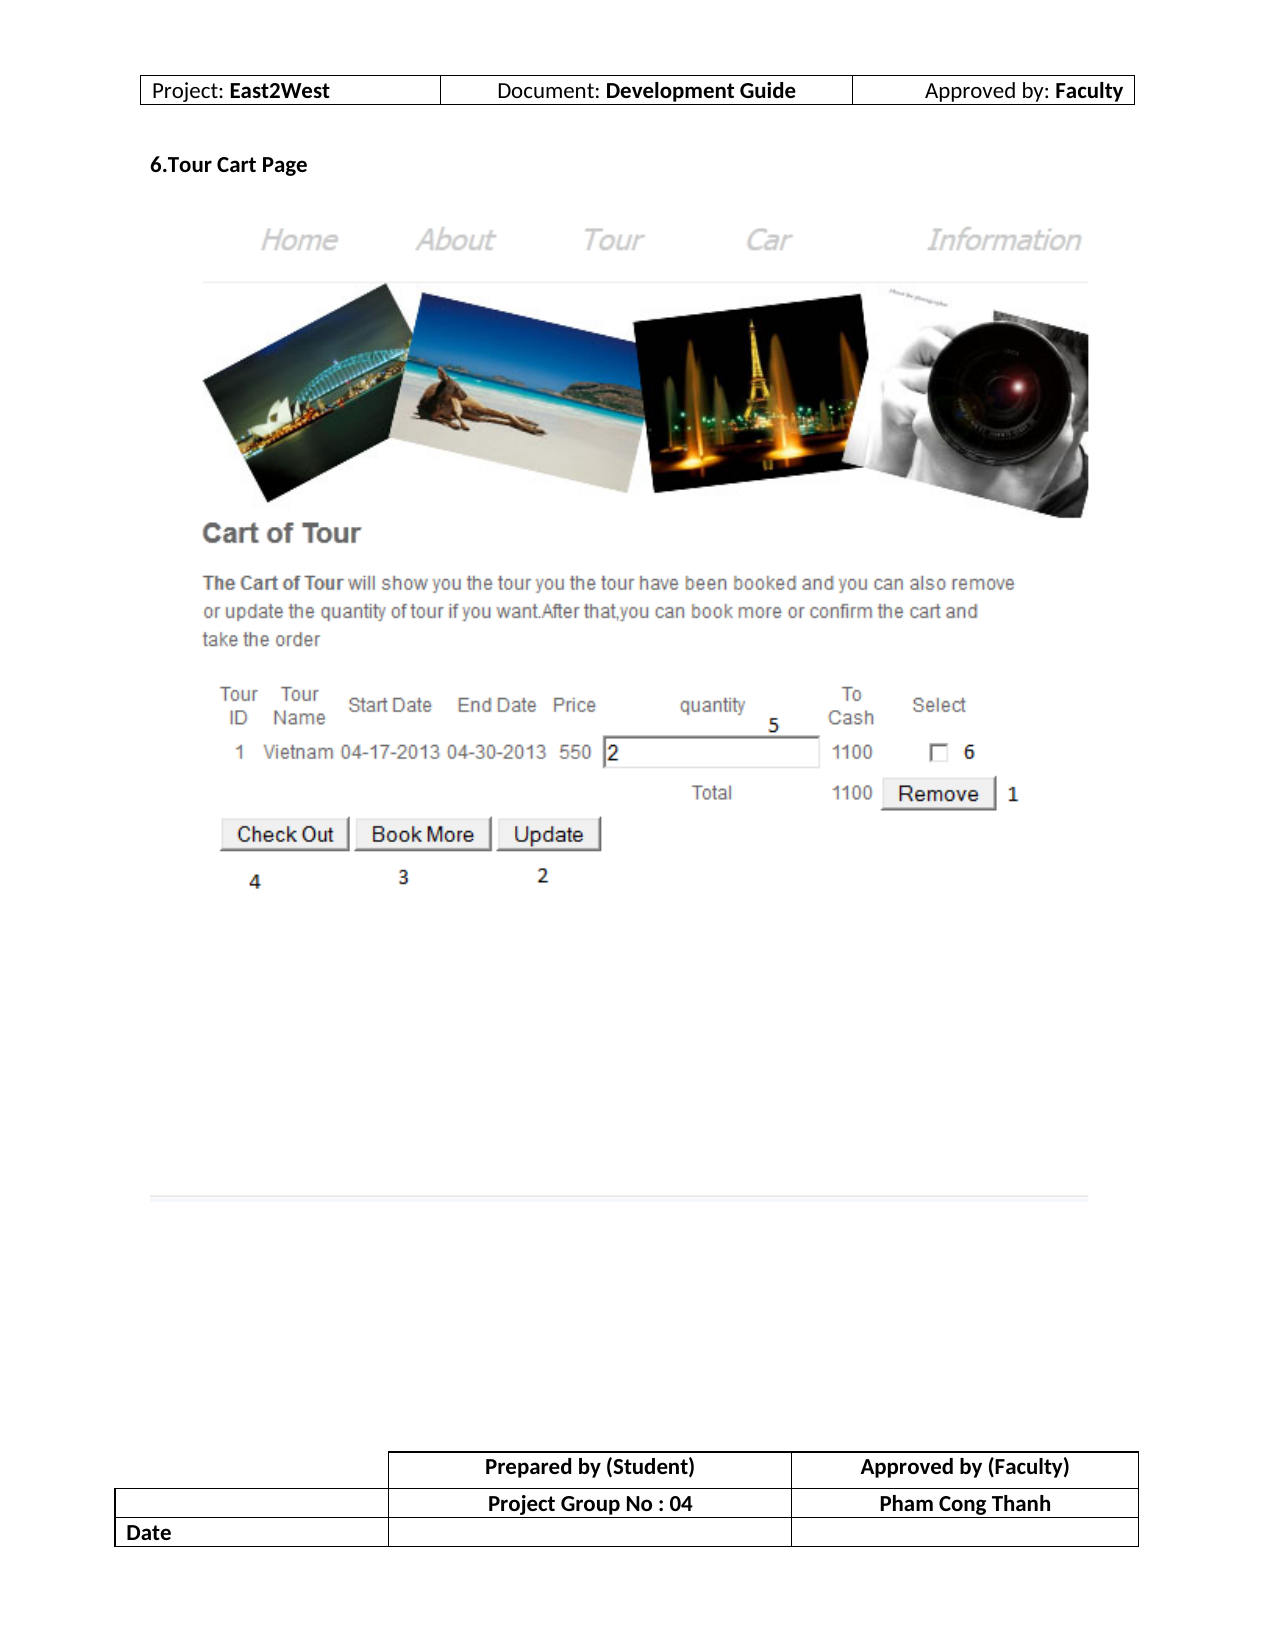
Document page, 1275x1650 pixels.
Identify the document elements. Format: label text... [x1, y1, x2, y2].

picture [150, 203, 1089, 1202]
text 6.Tour Cart Page [150, 150, 1125, 178]
